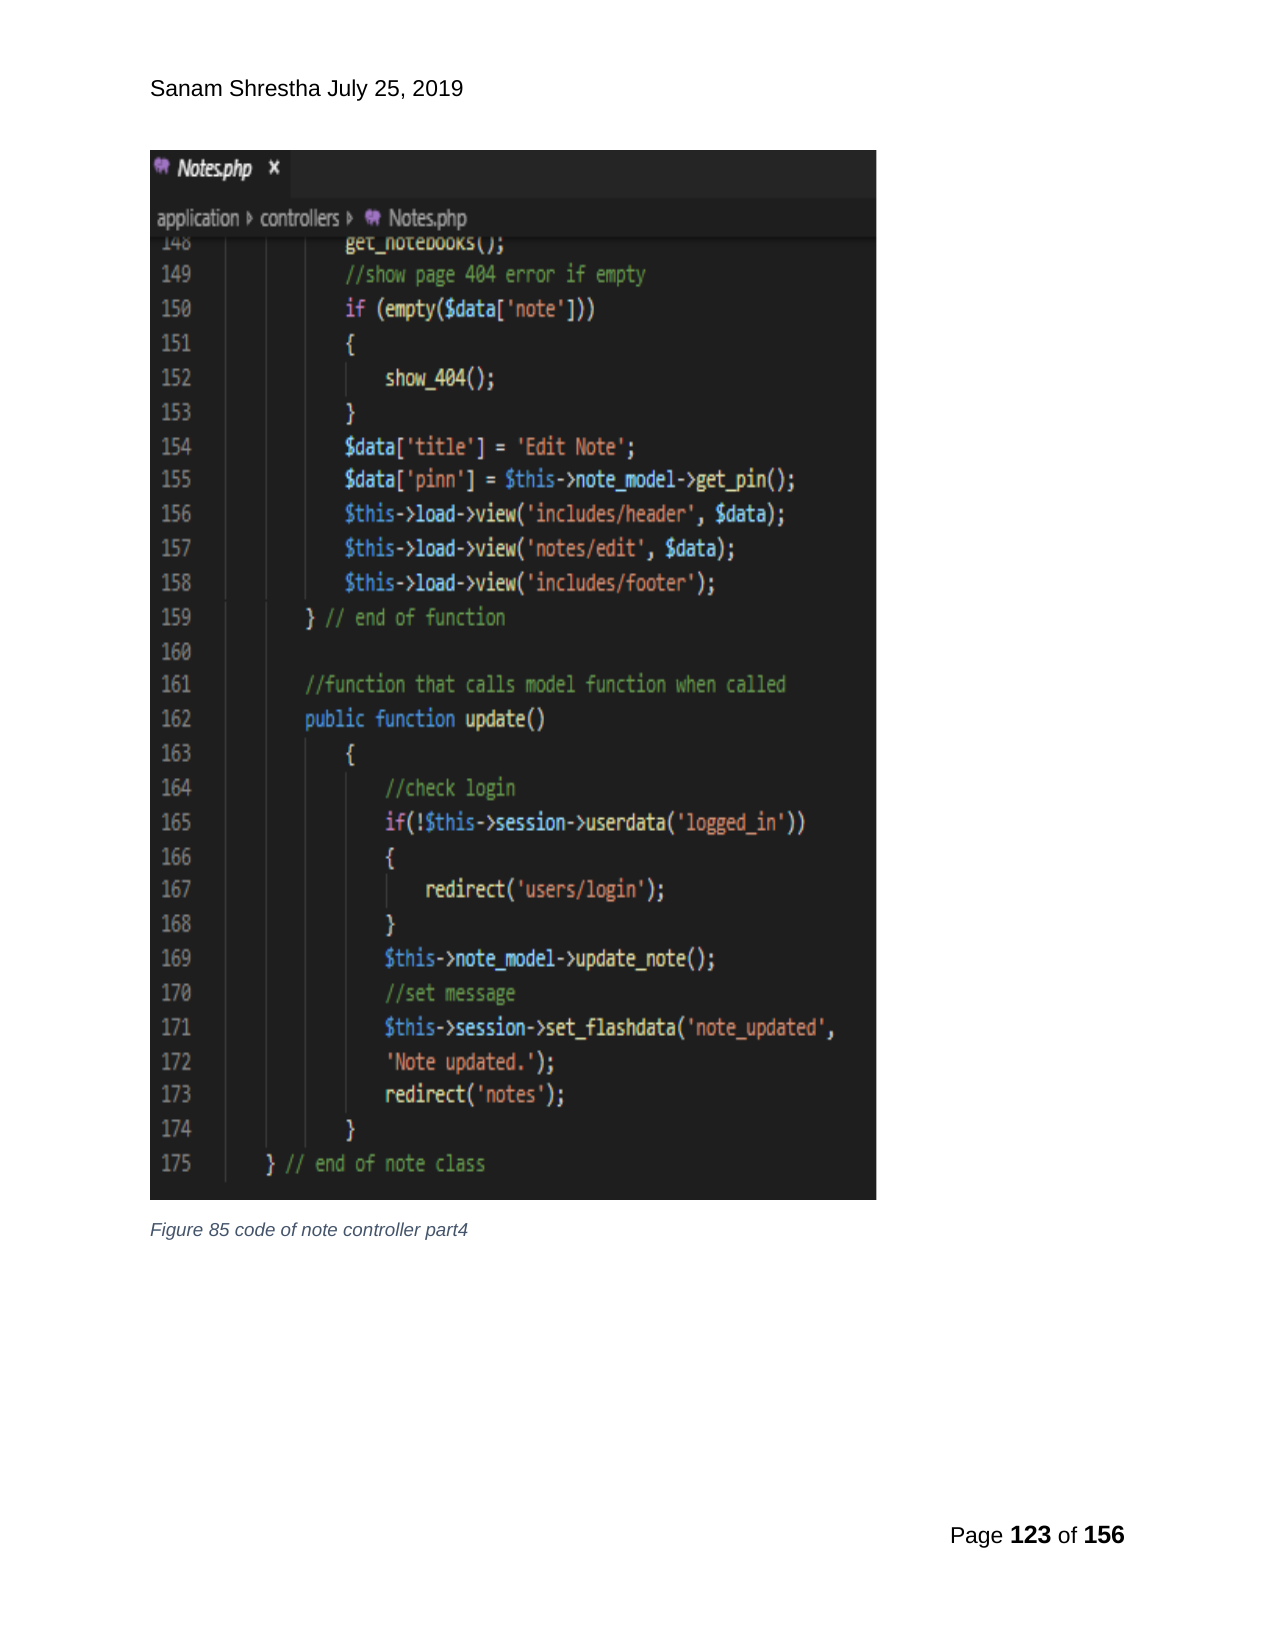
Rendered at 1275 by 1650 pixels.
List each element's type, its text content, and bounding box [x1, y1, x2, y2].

text Figure 85 code of note controller part4 [150, 1219, 1125, 1240]
picture [150, 150, 877, 1200]
